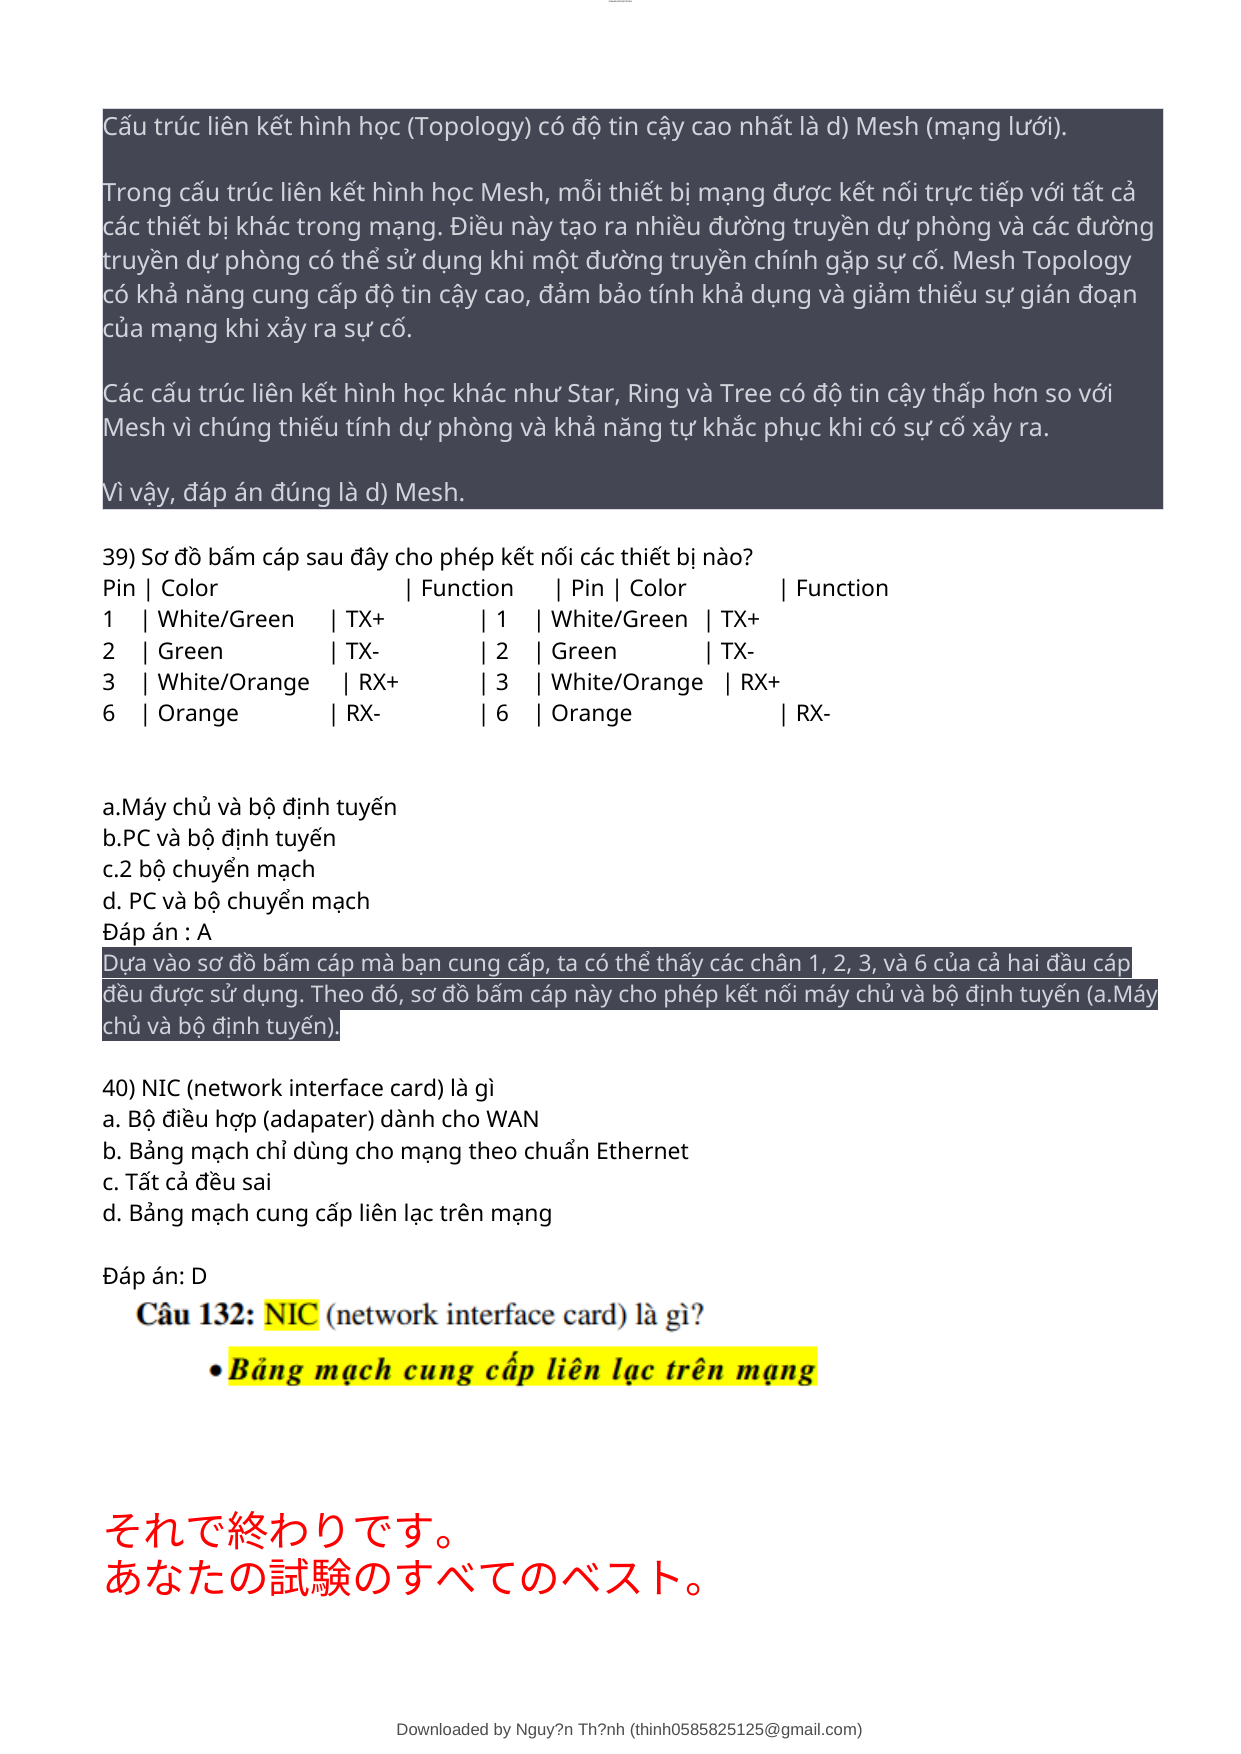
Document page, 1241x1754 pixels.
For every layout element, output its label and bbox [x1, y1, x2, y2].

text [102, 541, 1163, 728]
picture [102, 1291, 1046, 1449]
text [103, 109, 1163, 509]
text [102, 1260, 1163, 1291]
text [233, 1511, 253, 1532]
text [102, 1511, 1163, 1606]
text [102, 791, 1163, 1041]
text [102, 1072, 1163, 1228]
